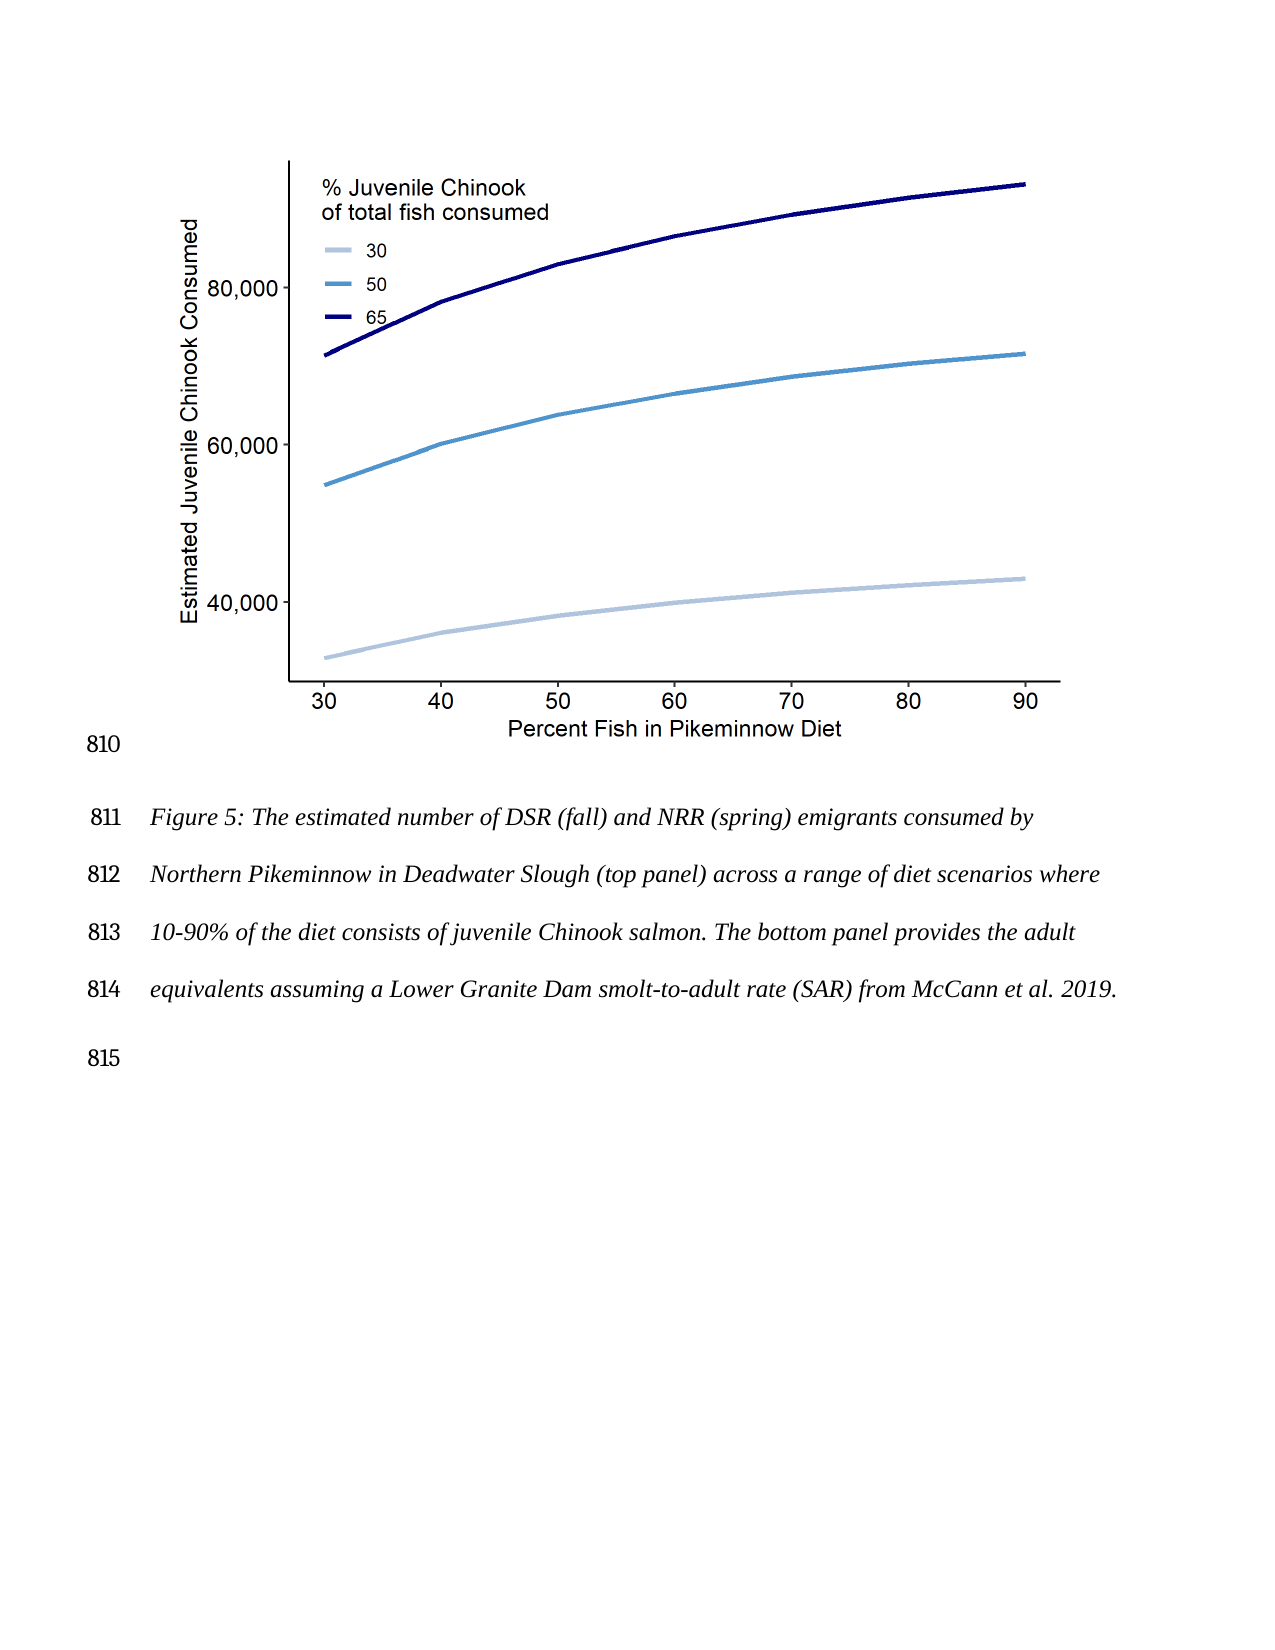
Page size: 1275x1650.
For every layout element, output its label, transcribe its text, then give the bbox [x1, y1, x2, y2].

text Figure 5: The estimated number of DSR (fall) and NRR (spring) emigrants consumed by Northern Pikeminnow in Deadwater Slough (top panel) across a range of diet scenarios where 10-90% of the diet consists of juvenile Chinook salmon. The bottom panel provides the adult equivalents assuming a Lower Granite Dam smolt-to-adult rate (SAR) from McCann et al. 2019. [150, 802, 1125, 1003]
picture [168, 150, 1072, 752]
